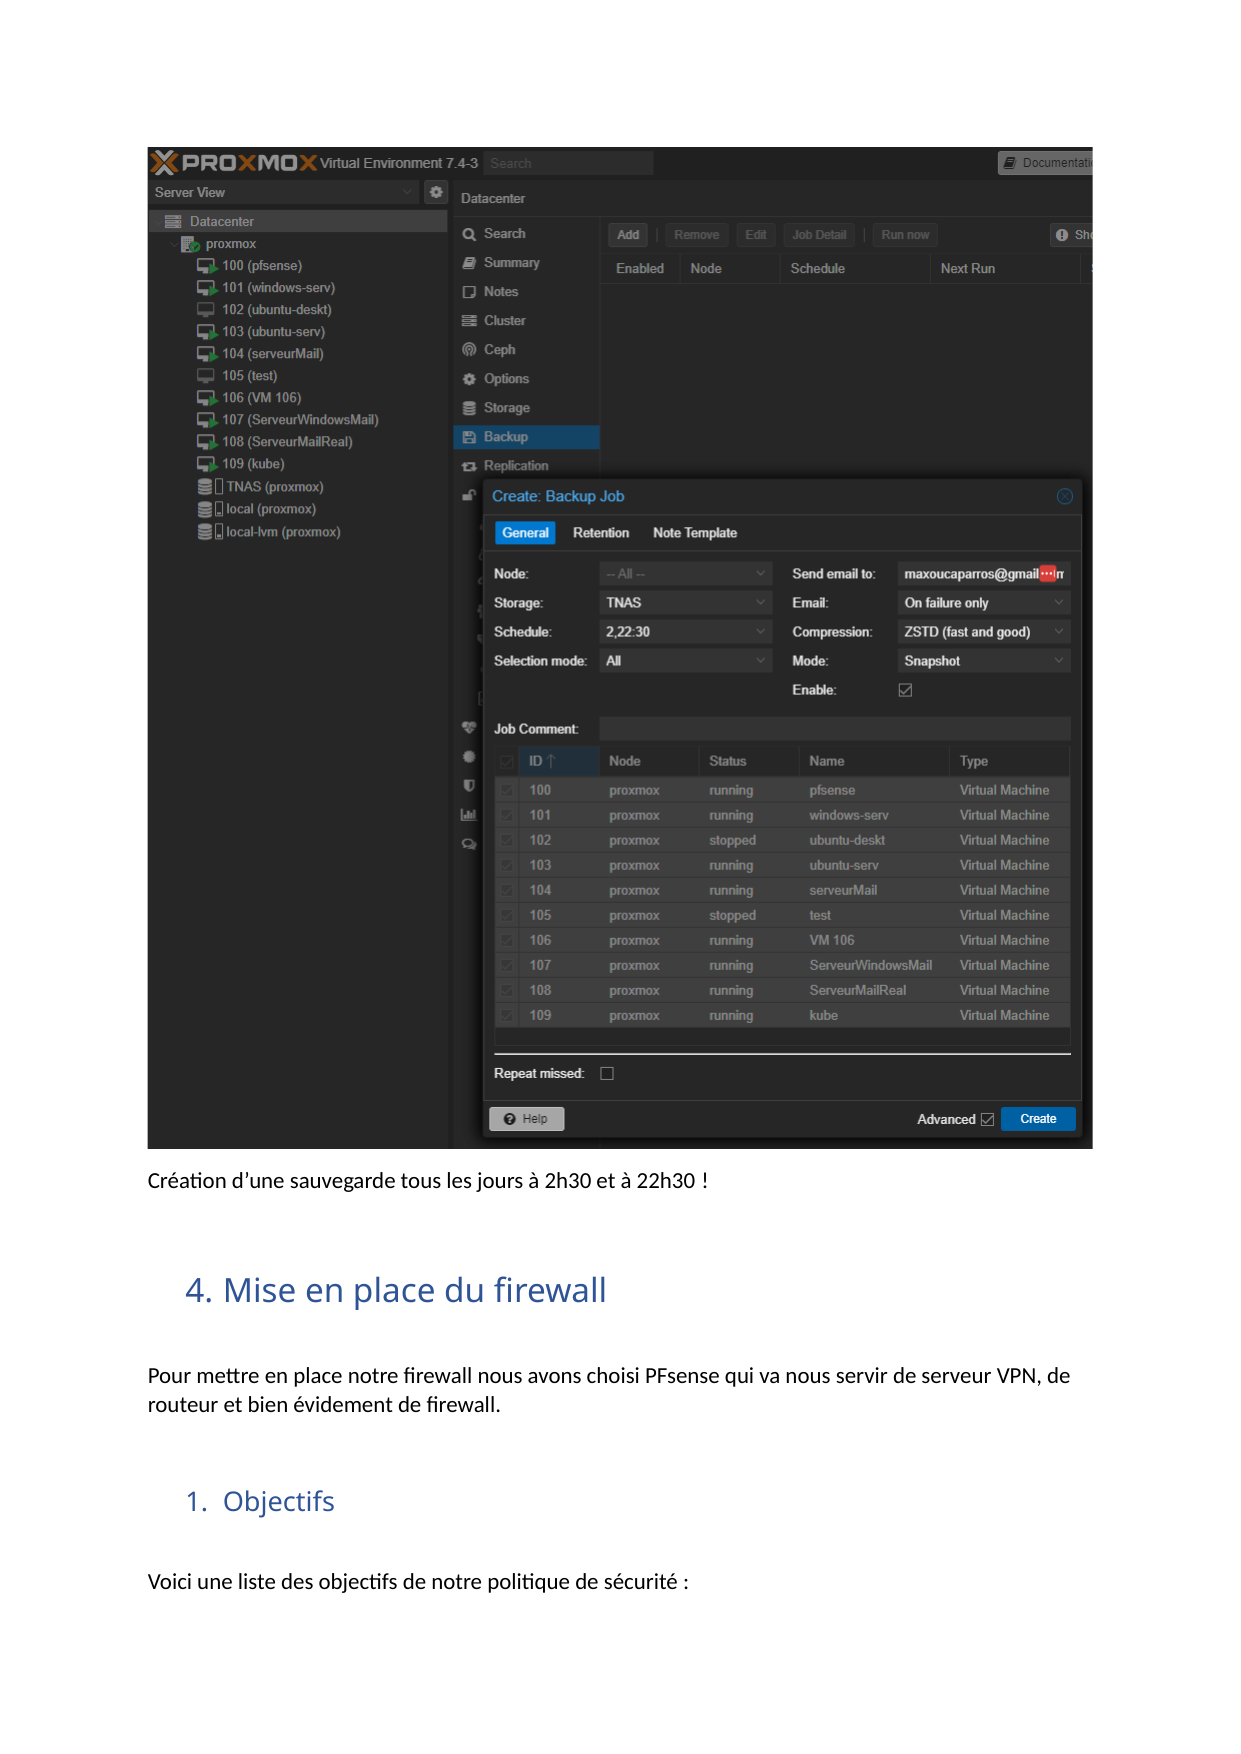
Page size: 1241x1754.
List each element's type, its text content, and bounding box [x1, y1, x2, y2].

picture [147, 147, 1093, 1149]
subtitle Objectifs [185, 1482, 1093, 1519]
text Voici une liste des objectifs de notre politique de sécurité : [148, 1567, 1093, 1595]
text Pour mettre en place notre firewall nous avons choisi PFsense qui va nous servir de serveur VPN, de routeur et bien évidement de firewall. [148, 1361, 1093, 1418]
subtitle Mise en place du firewall [185, 1267, 1093, 1312]
text Création d’une sauvegarde tous les jours à 2h30 et à 22h30 ! [148, 1167, 1093, 1195]
